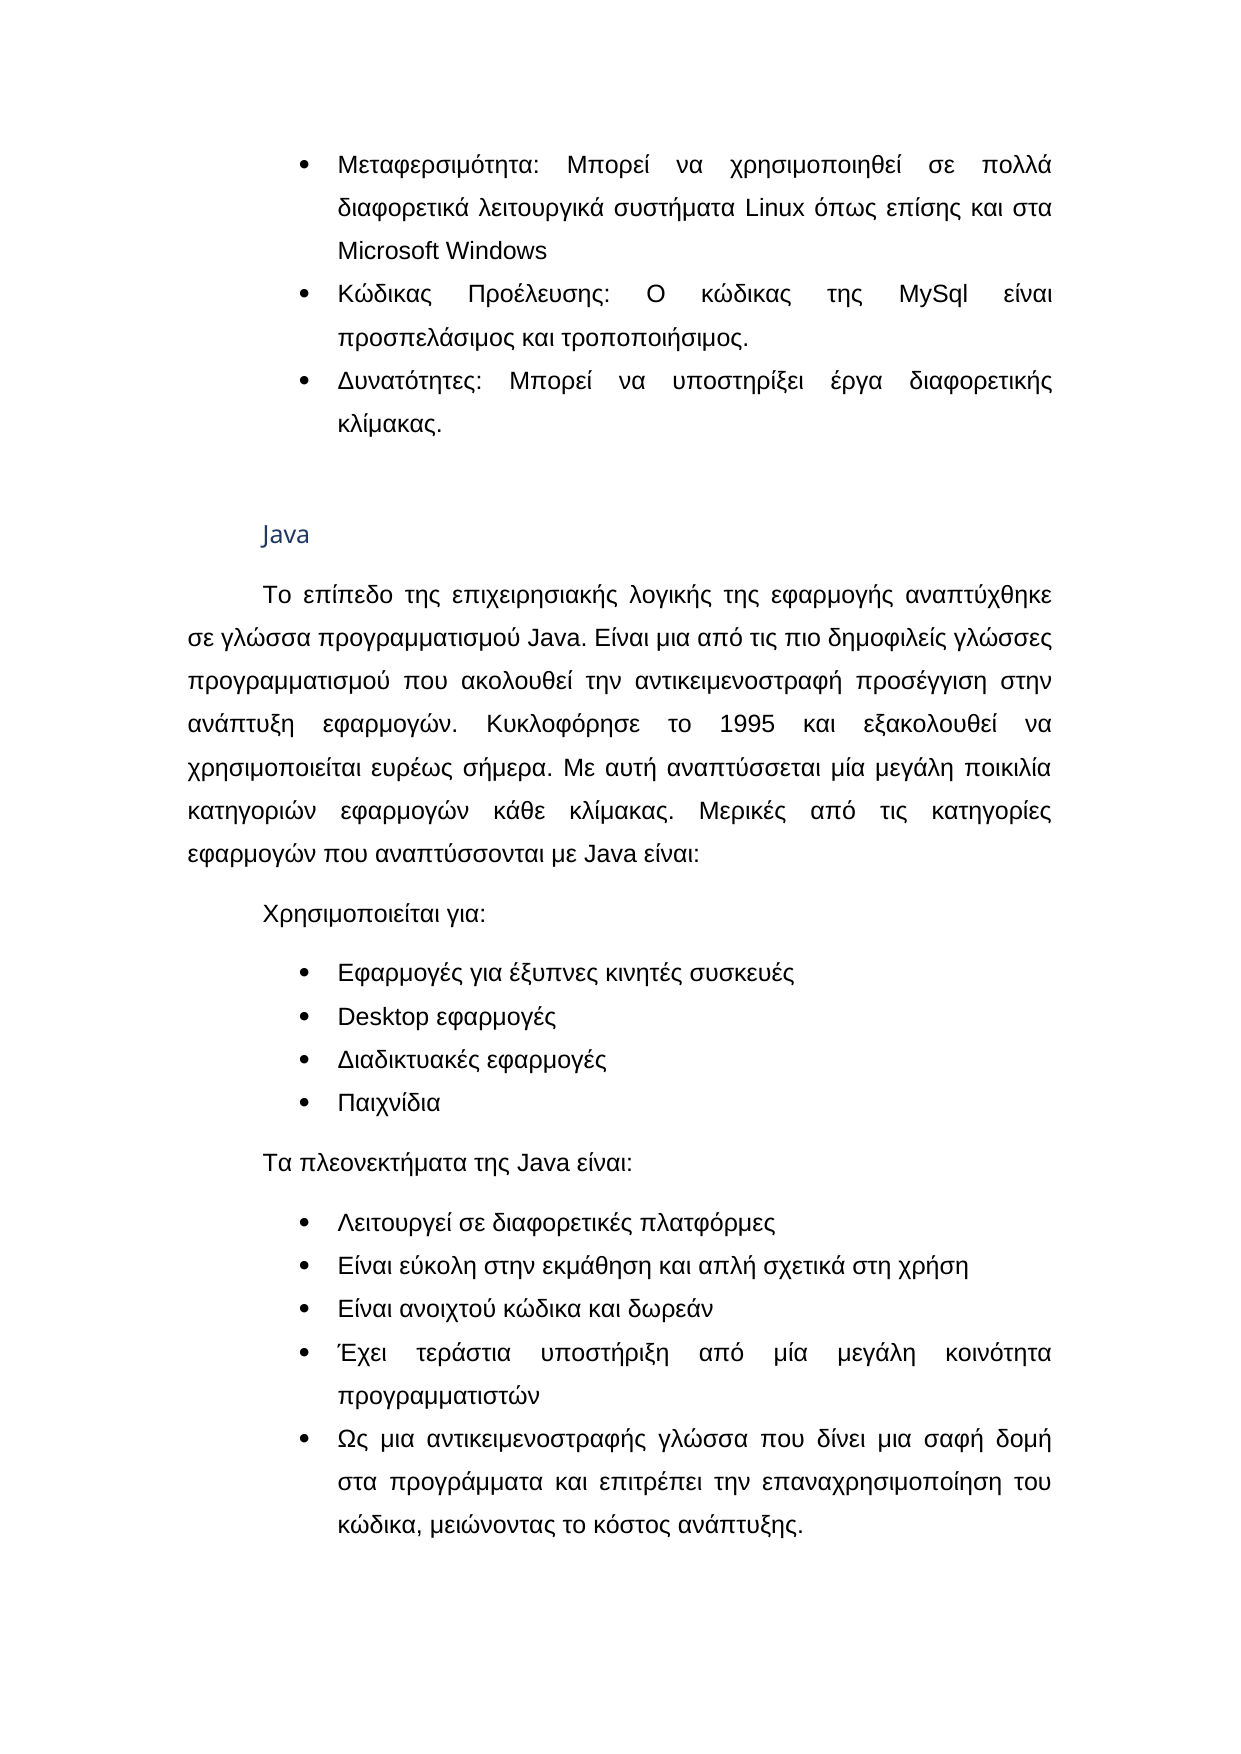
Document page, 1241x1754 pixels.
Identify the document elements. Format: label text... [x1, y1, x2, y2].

list Desktop εφαρμογές [300, 1002, 1053, 1031]
list Μεταφερσιμότητα: Μπορεί να χρησιμοποιηθεί σε πολλά διαφορετικά λειτουργικά συστήματα Linux όπως επίσης και στα Microsoft Windows [300, 150, 1053, 265]
subtitle Java [187, 517, 1053, 551]
list Δυνατότητες: Μπορεί να υποστηρίξει έργα διαφορετικής κλίμακας. [300, 366, 1053, 438]
list Είναι ανοιχτού κώδικα και δωρεάν [300, 1294, 1053, 1323]
list Είναι εύκολη στην εκμάθηση και απλή σχετικά στη χρήση [300, 1251, 1053, 1280]
list Διαδικτυακές εφαρμογές [300, 1045, 1053, 1074]
list Ως μια αντικειμενοστραφής γλώσσα που δίνει μια σαφή δομή στα προγράμματα και επιτρέπει την επαναχρησιμοποίηση του κώδικα, μειώνοντας το κόστος ανάπτυξης. [300, 1424, 1053, 1539]
list Παιχνίδια [300, 1088, 1053, 1117]
list Κώδικας Προέλευσης: Ο κώδικας της MySql είναι προσπελάσιμος και τροποποιήσιμος. [300, 279, 1053, 351]
list Λειτουργεί σε διαφορετικές πλατφόρμες [300, 1208, 1053, 1237]
text Τα πλεονεκτήματα της Java είναι: [187, 1148, 1053, 1177]
text Χρησιμοποιείται για: [187, 899, 1053, 927]
text Το επίπεδο της επιχειρησιακής λογικής της εφαρμογής αναπτύχθηκε σε γλώσσα προγραμματισμού Java. Είναι μια από τις πιο δημοφιλείς γλώσσες προγραμματισμού που ακολουθεί την αντικειμενοστραφή προσέγγιση στην ανάπτυξη εφαρμογών. Κυκλοφόρησε το 1995 και εξακολουθεί να χρησιμοποιείται ευρέως σήμερα. Με αυτή αναπτύσσεται μία μεγάλη ποικιλία κατηγοριών εφαρμογών κάθε κλίμακας. Μερικές από τις κατηγορίες εφαρμογών που αναπτύσσονται με Java είναι: [187, 580, 1053, 868]
list Έχει τεράστια υποστήριξη από μία μεγάλη κοινότητα προγραμματιστών [300, 1337, 1053, 1409]
list Εφαρμογές για έξυπνες κινητές συσκευές [300, 958, 1053, 987]
